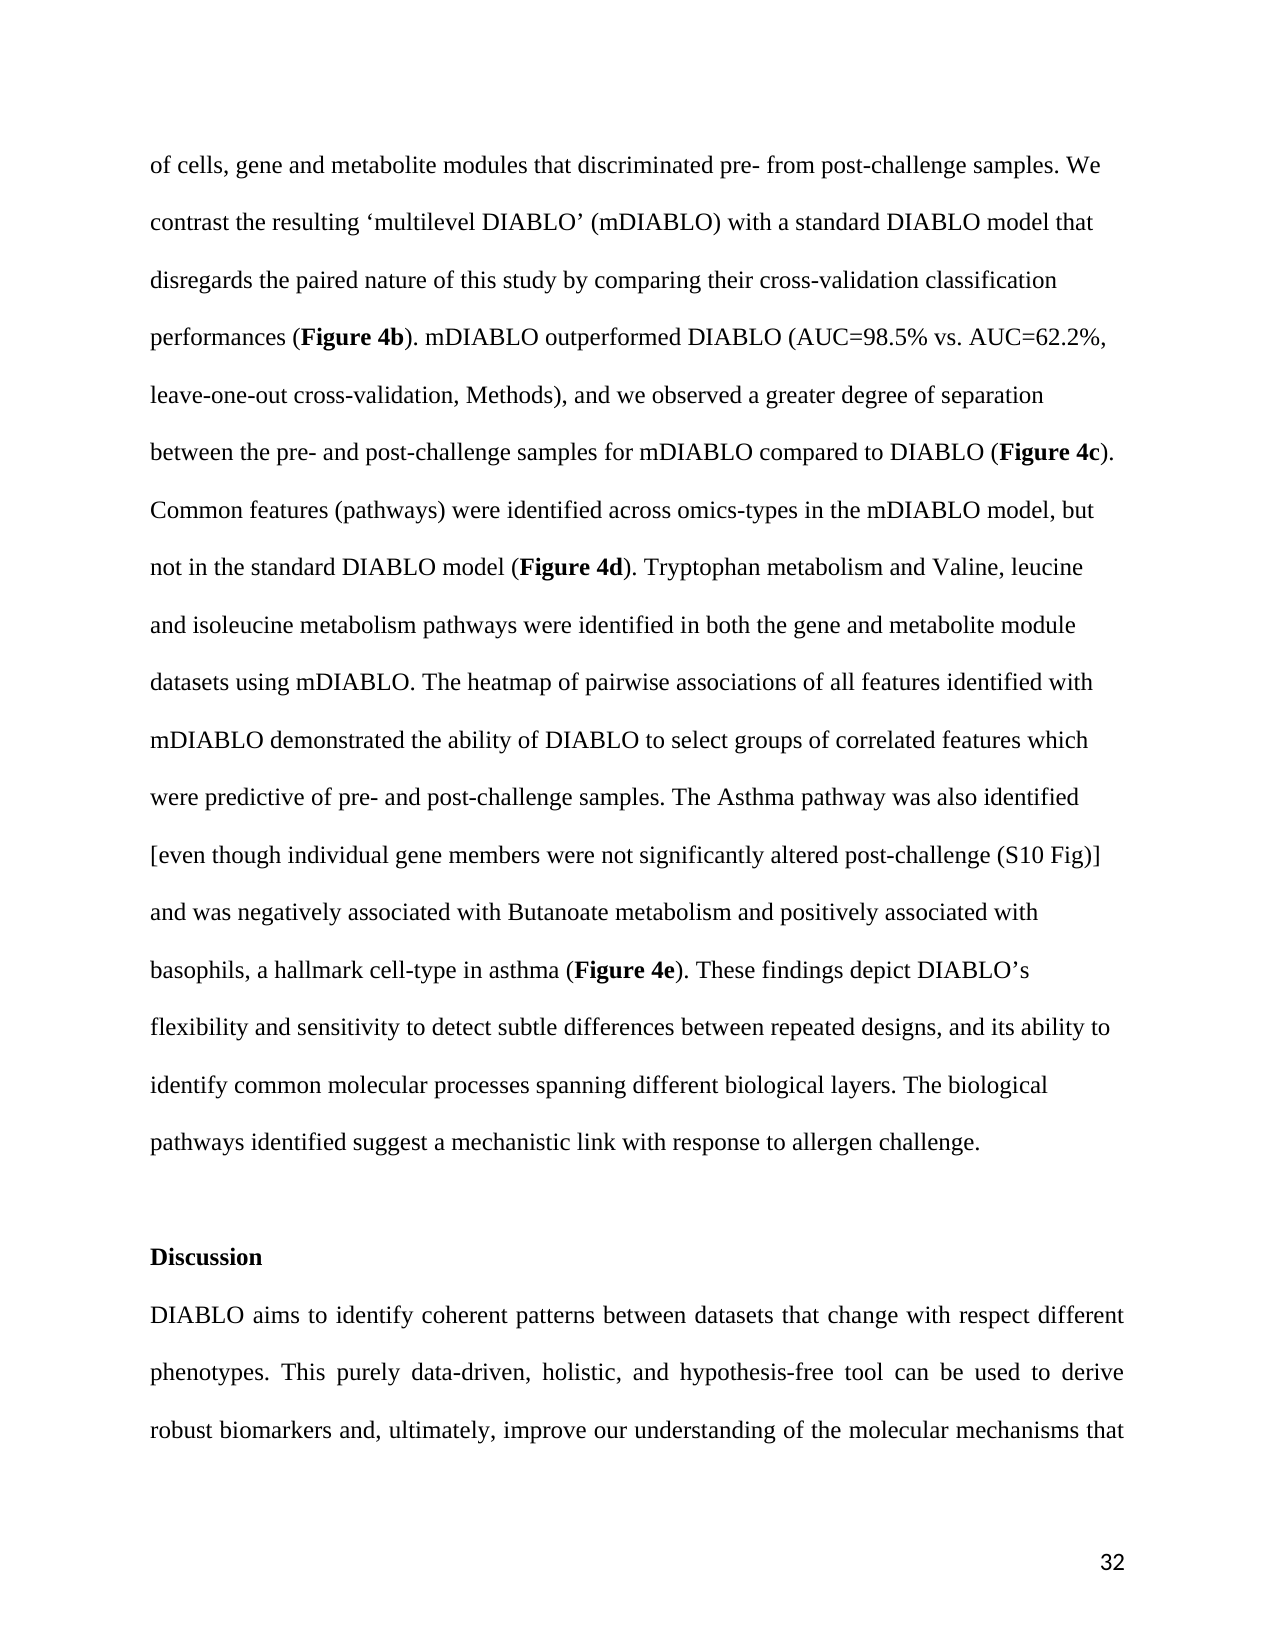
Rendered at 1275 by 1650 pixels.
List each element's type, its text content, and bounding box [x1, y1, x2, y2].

text Discussion [150, 1242, 1125, 1271]
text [150, 1300, 1125, 1444]
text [150, 150, 1125, 1156]
